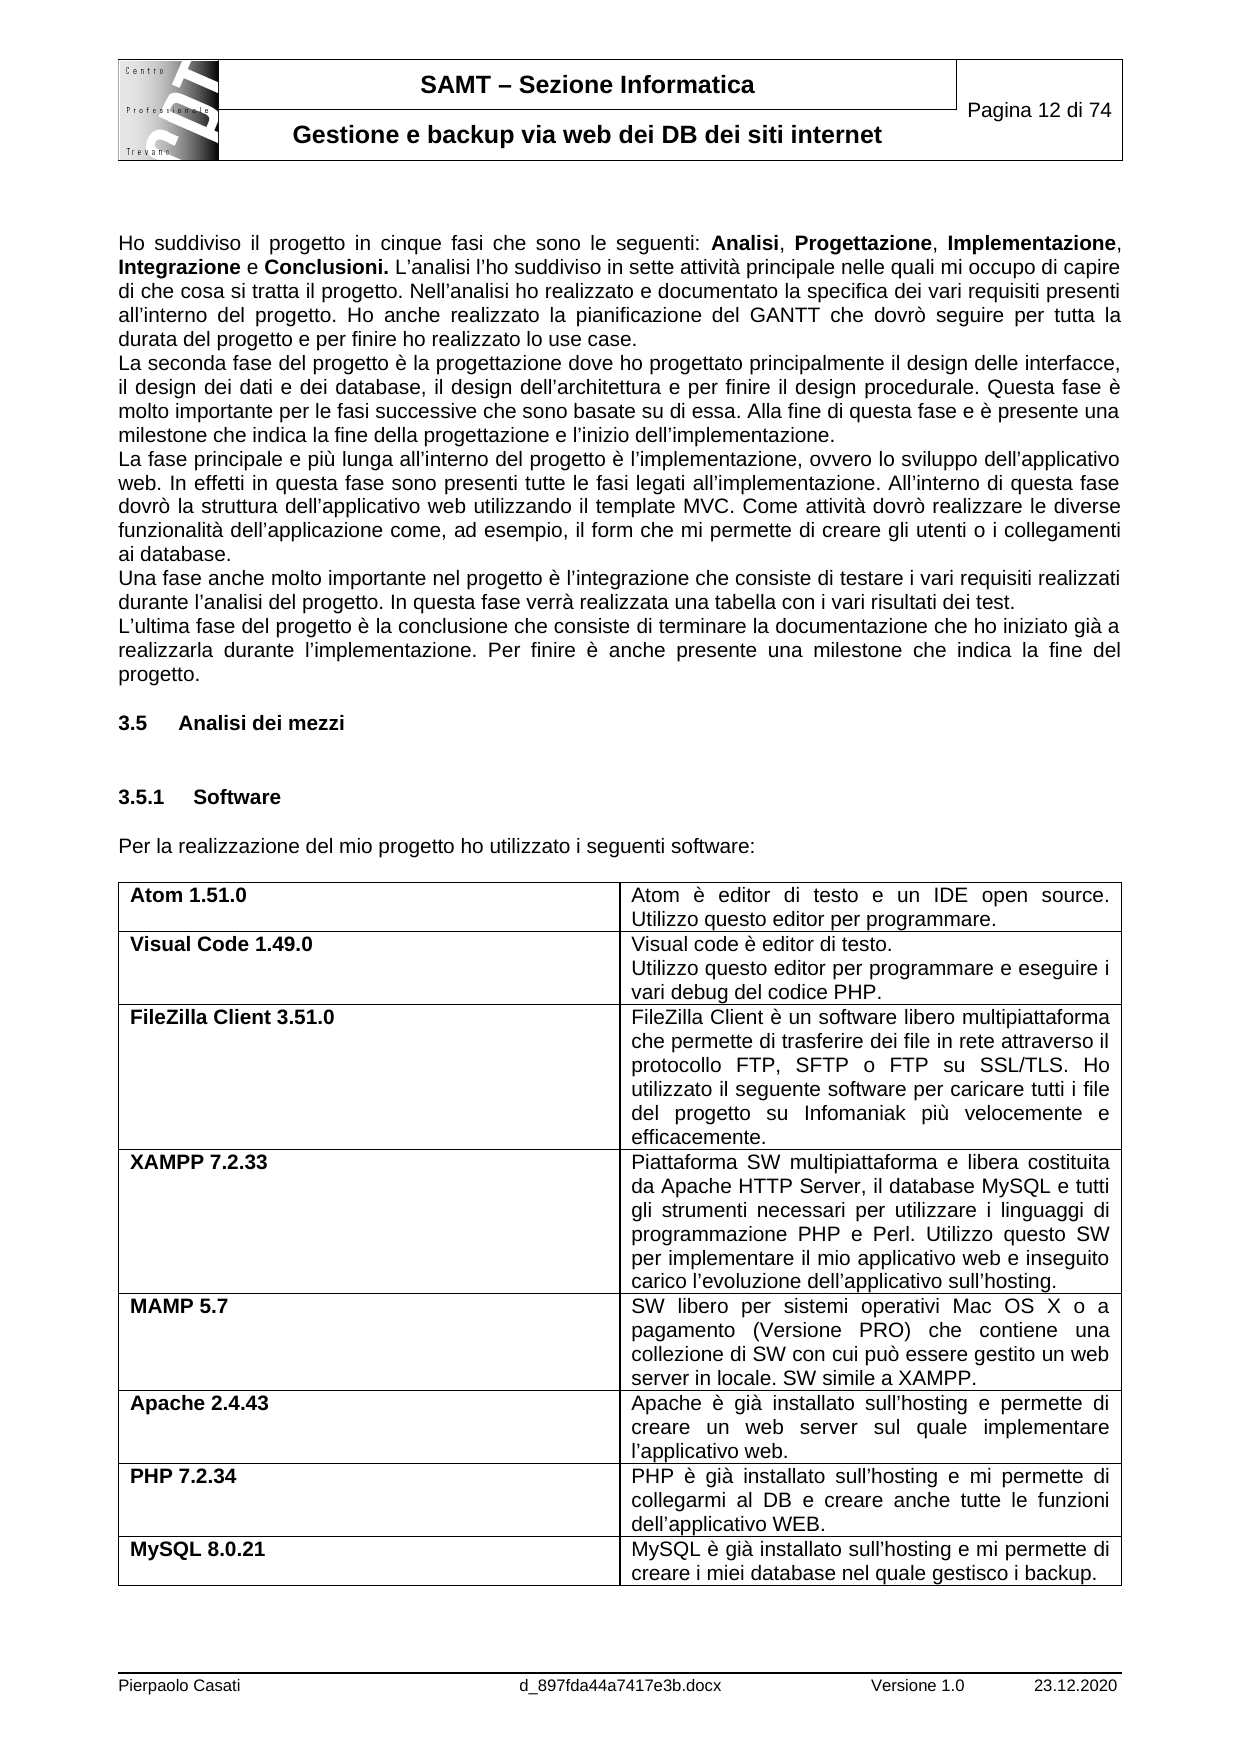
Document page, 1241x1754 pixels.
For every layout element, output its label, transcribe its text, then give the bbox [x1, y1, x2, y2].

table_cell Piattaforma SW multipiattaforma e libera costituita da Apache HTTP Server, il database MySQL e tutti gli strumenti necessari per utilizzare i linguaggi di programmazione PHP e Perl. Utilizzo questo SW per implementare il mio applicativo web e inseguito carico l’evoluzione dell’applicativo sull’hosting. [621, 1150, 1121, 1293]
table_cell SW libero per sistemi operativi Mac OS X o a pagamento (Versione PRO) che contiene una collezione di SW con cui può essere gestito un web server in locale. SW simile a XAMPP. [621, 1294, 1121, 1390]
table_header Atom 1.51.0 [119, 883, 619, 931]
table_cell Visual code è editor di testo. Utilizzo questo editor per programmare e eseguire i vari debug del codice PHP. [621, 932, 1121, 1004]
table_cell FileZilla Client è un software libero multipiattaforma che permette di trasferire dei file in rete attraverso il protocollo FTP, SFTP o FTP su SSL/TLS. Ho utilizzato il seguente software per caricare tutti i file del progetto su Infomaniak più velocemente e efficacemente. [621, 1005, 1121, 1148]
text Una fase anche molto importante nel progetto è l’integrazione che consiste di testare i vari requisiti realizzati durante l’analisi del progetto. In questa fase verrà realizzata una tabella con i vari risultati dei test. [118, 566, 1122, 614]
table_cell MySQL 8.0.21 [119, 1537, 619, 1585]
text Per la realizzazione del mio progetto ho utilizzato i seguenti software: [118, 834, 1122, 858]
subtitle Analisi dei mezzi [118, 711, 1122, 735]
table_cell FileZilla Client 3.51.0 [119, 1005, 619, 1148]
table_cell XAMPP 7.2.33 [119, 1150, 619, 1293]
table_header Atom è editor di testo e un IDE open source. Utilizzo questo editor per programmare. [621, 883, 1121, 931]
text La fase principale e più lunga all’interno del progetto è l’implementazione, ovvero lo sviluppo dell’applicativo web. In effetti in questa fase sono presenti tutte le fasi legati all’implementazione. All’interno di questa fase dovrò la struttura dell’applicativo web utilizzando il template MVC. Come attività dovrò realizzare le diverse funzionalità dell’applicazione come, ad esempio, il form che mi permette di creare gli utenti o i collegamenti ai database. [118, 446, 1122, 566]
table_cell Apache 2.4.43 [119, 1391, 619, 1463]
text La seconda fase del progetto è la progettazione dove ho progettato principalmente il design delle interfacce, il design dei dati e dei database, il design dell’architettura e per finire il design procedurale. Questa fase è molto importante per le fasi successive che sono basate su di essa. Alla fine di questa fase e è presente una milestone che indica la fine della progettazione e l’inizio dell’implementazione. [118, 351, 1122, 446]
table_cell MySQL è già installato sull’hosting e mi permette di creare i miei database nel quale gestisco i backup. [621, 1537, 1121, 1585]
table_cell PHP è già installato sull’hosting e mi permette di collegarmi al DB e creare anche tutte le funzioni dell’applicativo WEB. [621, 1464, 1121, 1536]
table_cell Visual Code 1.49.0 [119, 932, 619, 1004]
subtitle Software [118, 785, 1122, 809]
table_cell PHP 7.2.34 [119, 1464, 619, 1536]
table_cell Apache è già installato sull’hosting e permette di creare un web server sul quale implementare l’applicativo web. [621, 1391, 1121, 1463]
text L’ultima fase del progetto è la conclusione che consiste di terminare la documentazione che ho iniziato già a realizzarla durante l’implementazione. Per finire è anche presente una milestone che indica la fine del progetto. [118, 614, 1122, 686]
text Ho suddiviso il progetto in cinque fasi che sono le seguenti: Analisi, Progettazione, Implementazione, Integrazione e Conclusioni. L’analisi l’ho suddiviso in sette attività principale nelle quali mi occupo di capire di che cosa si tratta il progetto. Nell’analisi ho realizzato e documentato la specifica dei vari requisiti presenti all’interno del progetto. Ho anche realizzato la pianificazione del GANTT che dovrò seguire per tutta la durata del progetto e per finire ho realizzato lo use case. [118, 231, 1122, 351]
table_cell MAMP 5.7 [119, 1294, 619, 1390]
picture [118, 60, 219, 160]
